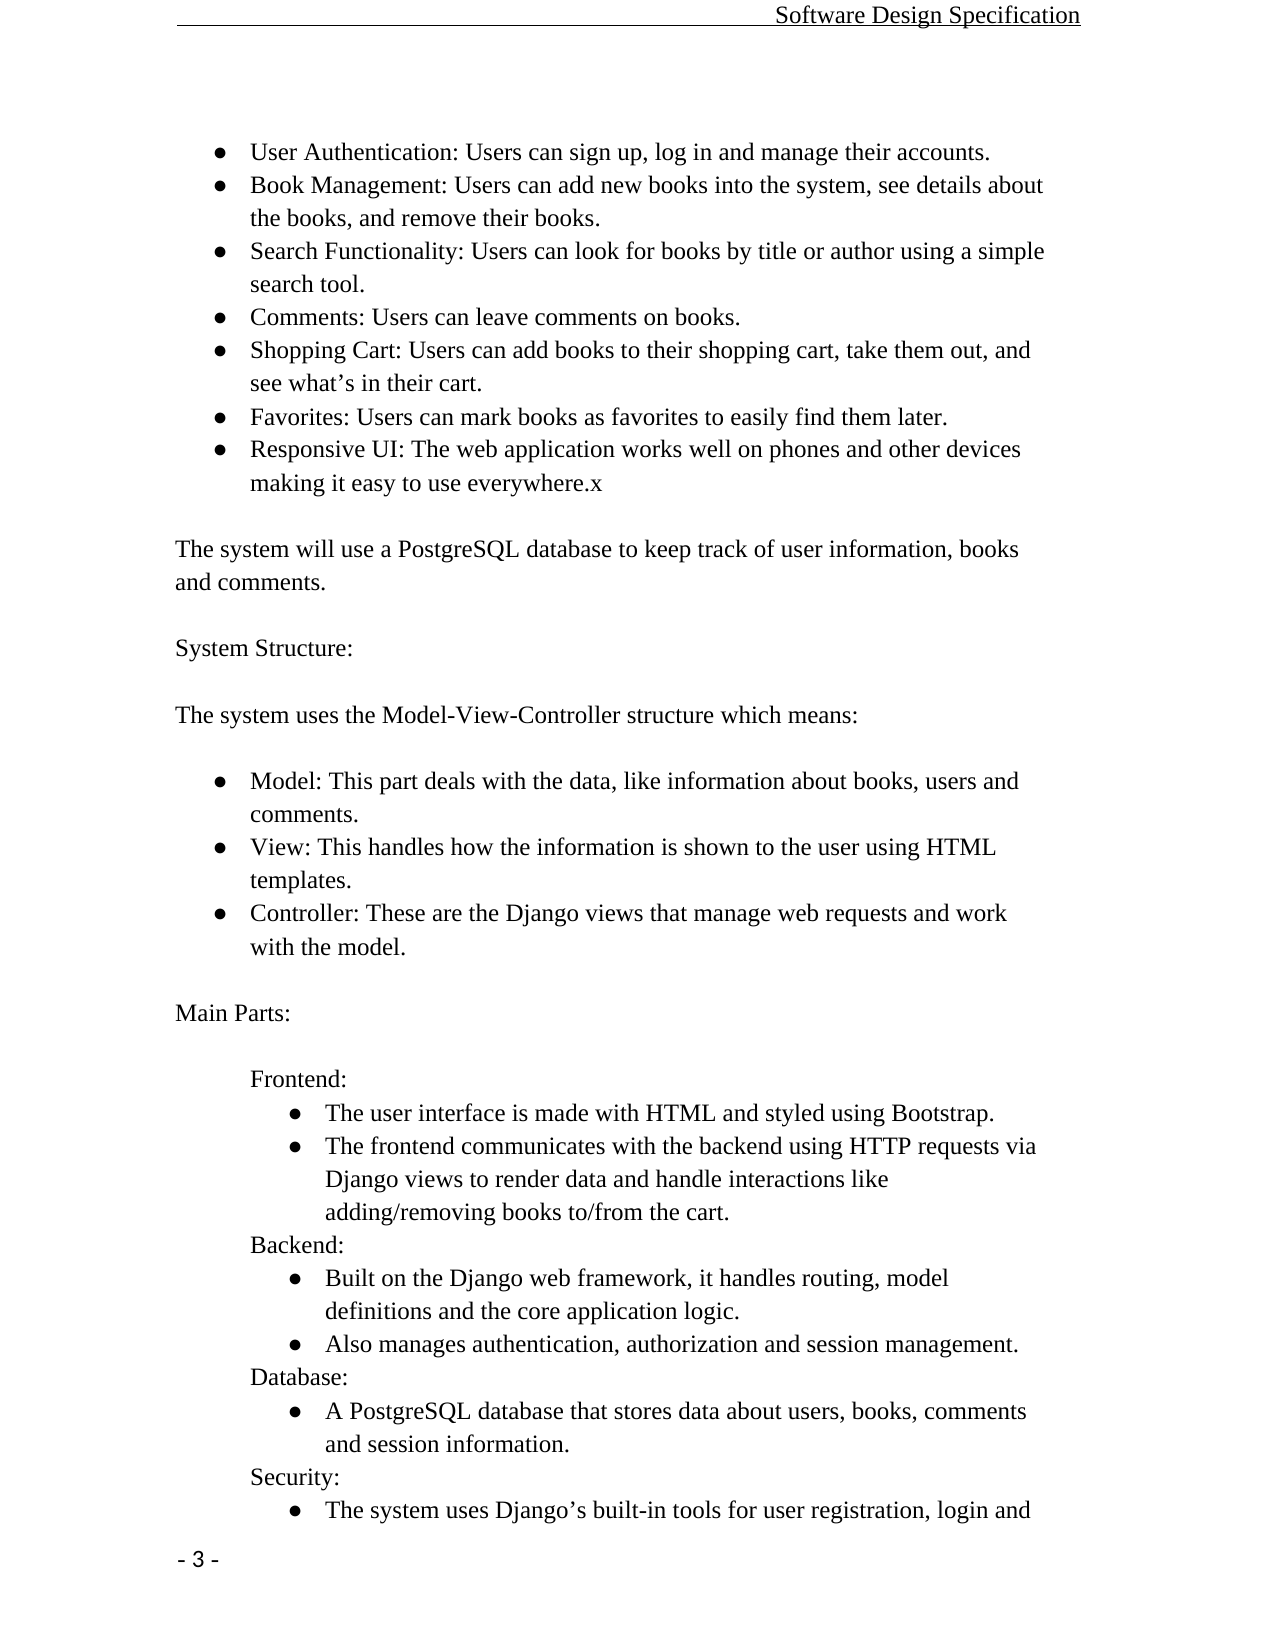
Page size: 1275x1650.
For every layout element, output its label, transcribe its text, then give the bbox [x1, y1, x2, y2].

list View: This handles how the information is shown to the user using HTML templates. [212, 832, 1048, 894]
list Controller: These are the Django views that manage web requests and work with the model. [212, 898, 1048, 960]
list The frontend communicates with the backend using HTTP requests via Django views to render data and handle interactions like adding/removing books to/from the cart. [287, 1131, 1048, 1226]
text Main Parts: [175, 998, 1048, 1027]
text Backend: [175, 1230, 1048, 1259]
text The system will use a PostgreSQL database to keep track of user information, books and comments. [175, 534, 1048, 596]
text The system uses the Model-View-Controller structure which means: [175, 700, 1048, 729]
list Comments: Users can leave comments on books. [212, 302, 1048, 331]
text System Structure: [175, 633, 1048, 662]
list Search Functionality: Users can look for books by title or author using a simple search tool. [212, 236, 1048, 298]
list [287, 1495, 1048, 1524]
list Favorites: Users can mark books as favorites to easily find them later. [212, 402, 1048, 430]
list Shopping Cart: Users can add books to their shopping cart, take them out, and see what’s in their cart. [212, 336, 1048, 397]
list Responsive UI: The web application works well on phones and other devices making it easy to use everywhere.x [212, 434, 1048, 496]
list Book Management: Users can add new books into the system, see details about the books, and remove their books. [212, 170, 1048, 232]
text Frontend: [250, 1064, 1048, 1093]
text Database: [175, 1362, 1048, 1391]
list Also manages authentication, authorization and session management. [287, 1329, 1048, 1358]
list User Authentication: Users can sign up, log in and manage their accounts. [212, 137, 1048, 166]
text Security: [175, 1462, 1048, 1491]
list The user interface is made with HTML and styled using Bootstrap. [287, 1098, 1048, 1126]
list Model: This part deals with the data, like information about books, users and comments. [212, 766, 1048, 828]
list Built on the Django web framework, it handles routing, model definitions and the core application logic. [287, 1263, 1048, 1325]
list A PostgreSQL database that stores data about users, books, comments and session information. [287, 1396, 1048, 1457]
